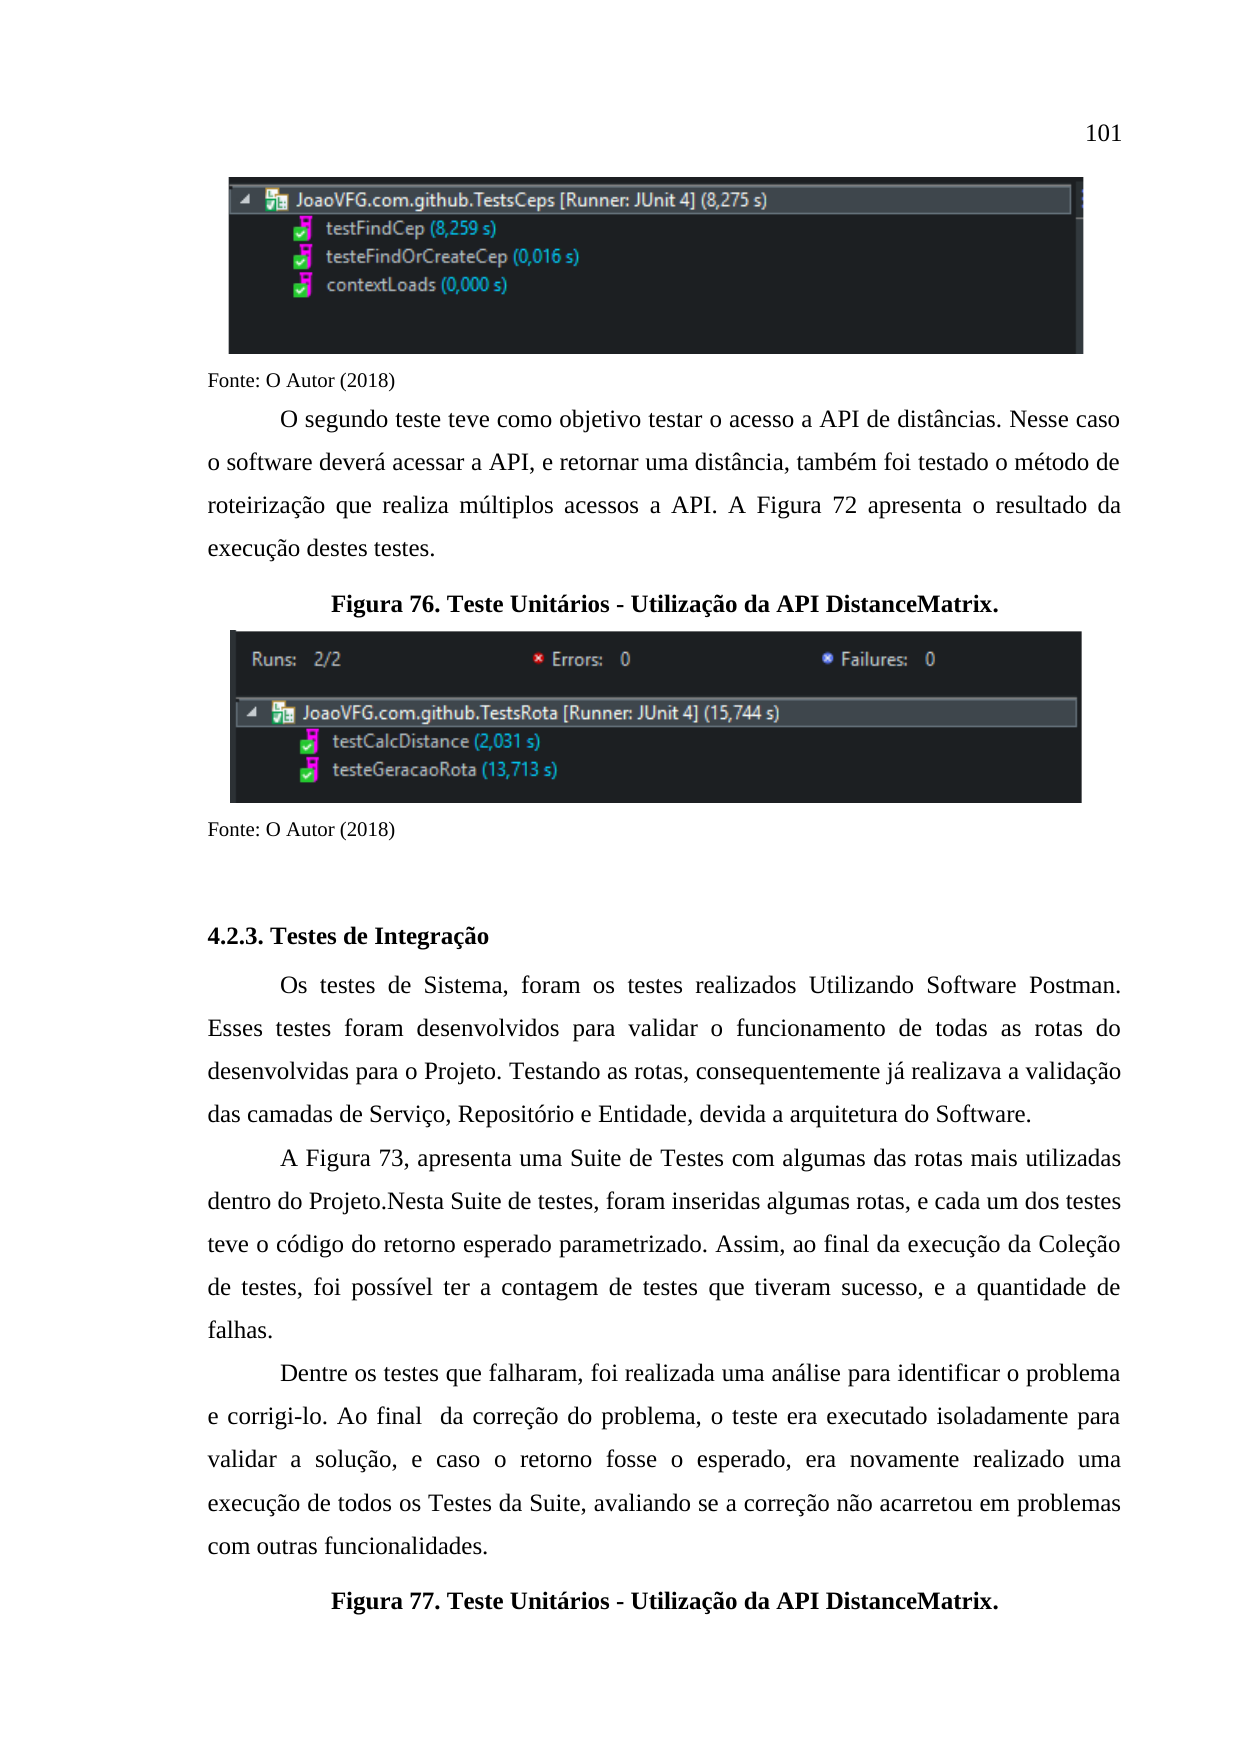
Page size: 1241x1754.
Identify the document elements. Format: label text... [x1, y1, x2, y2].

text Dentre os testes que falharam, foi realizada uma análise para identificar o problema e corrigi-lo. Ao final da correção do problema, o teste era executado isoladamente para validar a solução, e caso o retorno fosse o esperado, era novamente realizado uma execução de todos os Testes da Suite, avaliando se a correção não acarretou em problemas com outras funcionalidades. [207, 1358, 1122, 1559]
text A Figura 73, apresenta uma Suite de Testes com algumas das rotas mais utilizadas dentro do Projeto.Nesta Suite de testes, foram inseridas algumas rotas, e cada um dos testes teve o código do retorno esperado parametrizado. Assim, ao final da execução da Coleção de testes, foi possível ter a contagem de testes que tiveram sucesso, e a quantidade de falhas. [207, 1143, 1122, 1344]
text Fonte: O Autor (2018) [207, 368, 1122, 392]
picture [228, 177, 1084, 354]
text Os testes de Sistema, foram os testes realizados Utilizando Software Postman. Esses testes foram desenvolvidos para validar o funcionamento de todas as rotas do desenvolvidas para o Projeto. Testando as rotas, consequentemente já realizava a validação das camadas de Serviço, Repositório e Entidade, devida a arquitetura do Software. [207, 970, 1122, 1128]
subtitle Testes de Integração [207, 921, 1122, 949]
text Fonte: O Autor (2018) [207, 817, 1122, 841]
picture [230, 630, 1082, 803]
text O segundo teste teve como objetivo testar o acesso a API de distâncias. Nesse caso o software deverá acessar a API, e retornar uma distância, também foi testado o método de roteirização que realiza múltiplos acessos a API. A Figura 72 apresenta o resultado da execução destes testes. [207, 404, 1122, 562]
